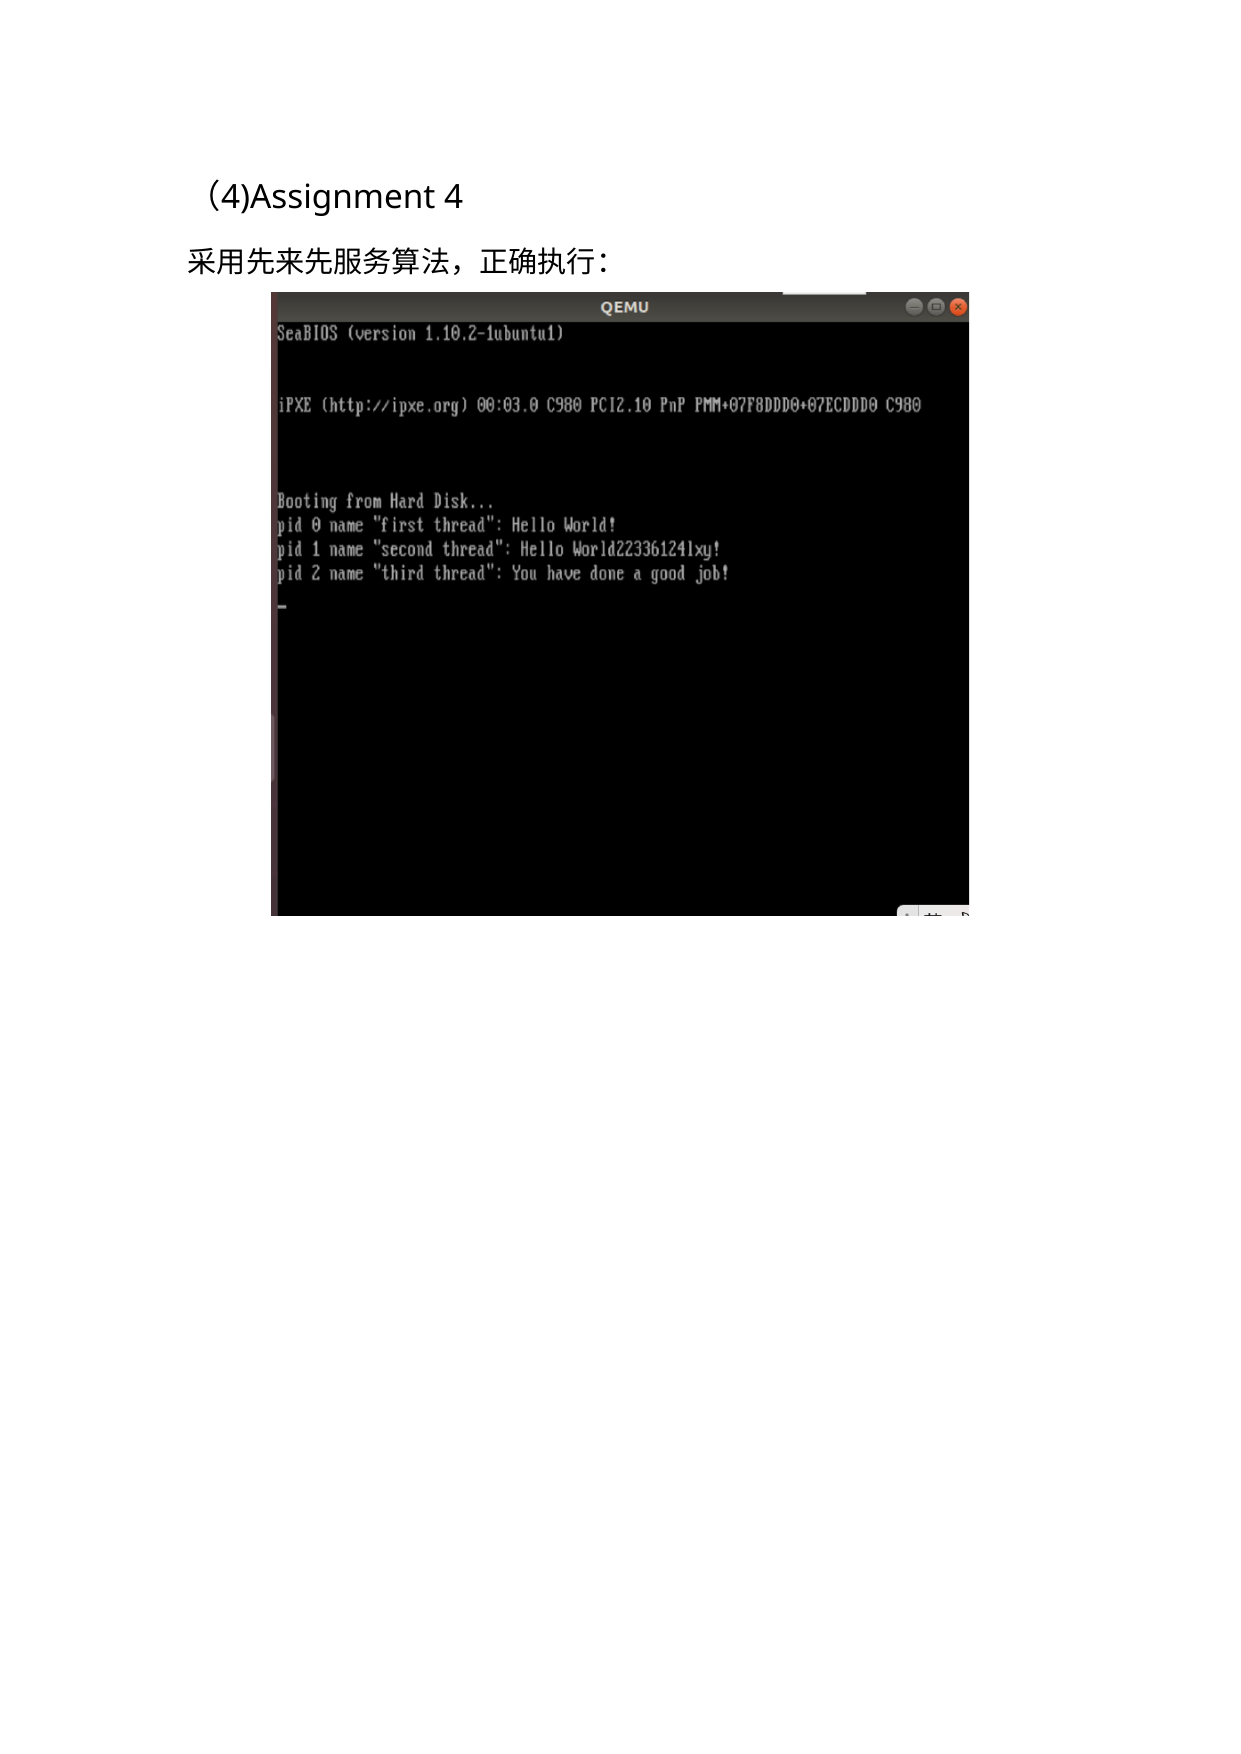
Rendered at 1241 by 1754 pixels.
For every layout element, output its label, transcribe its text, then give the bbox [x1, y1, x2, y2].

text 采用先来先服务算法，正确执行： [187, 227, 1053, 292]
text （4)Assignment 4 [187, 162, 1053, 227]
picture [271, 292, 970, 916]
